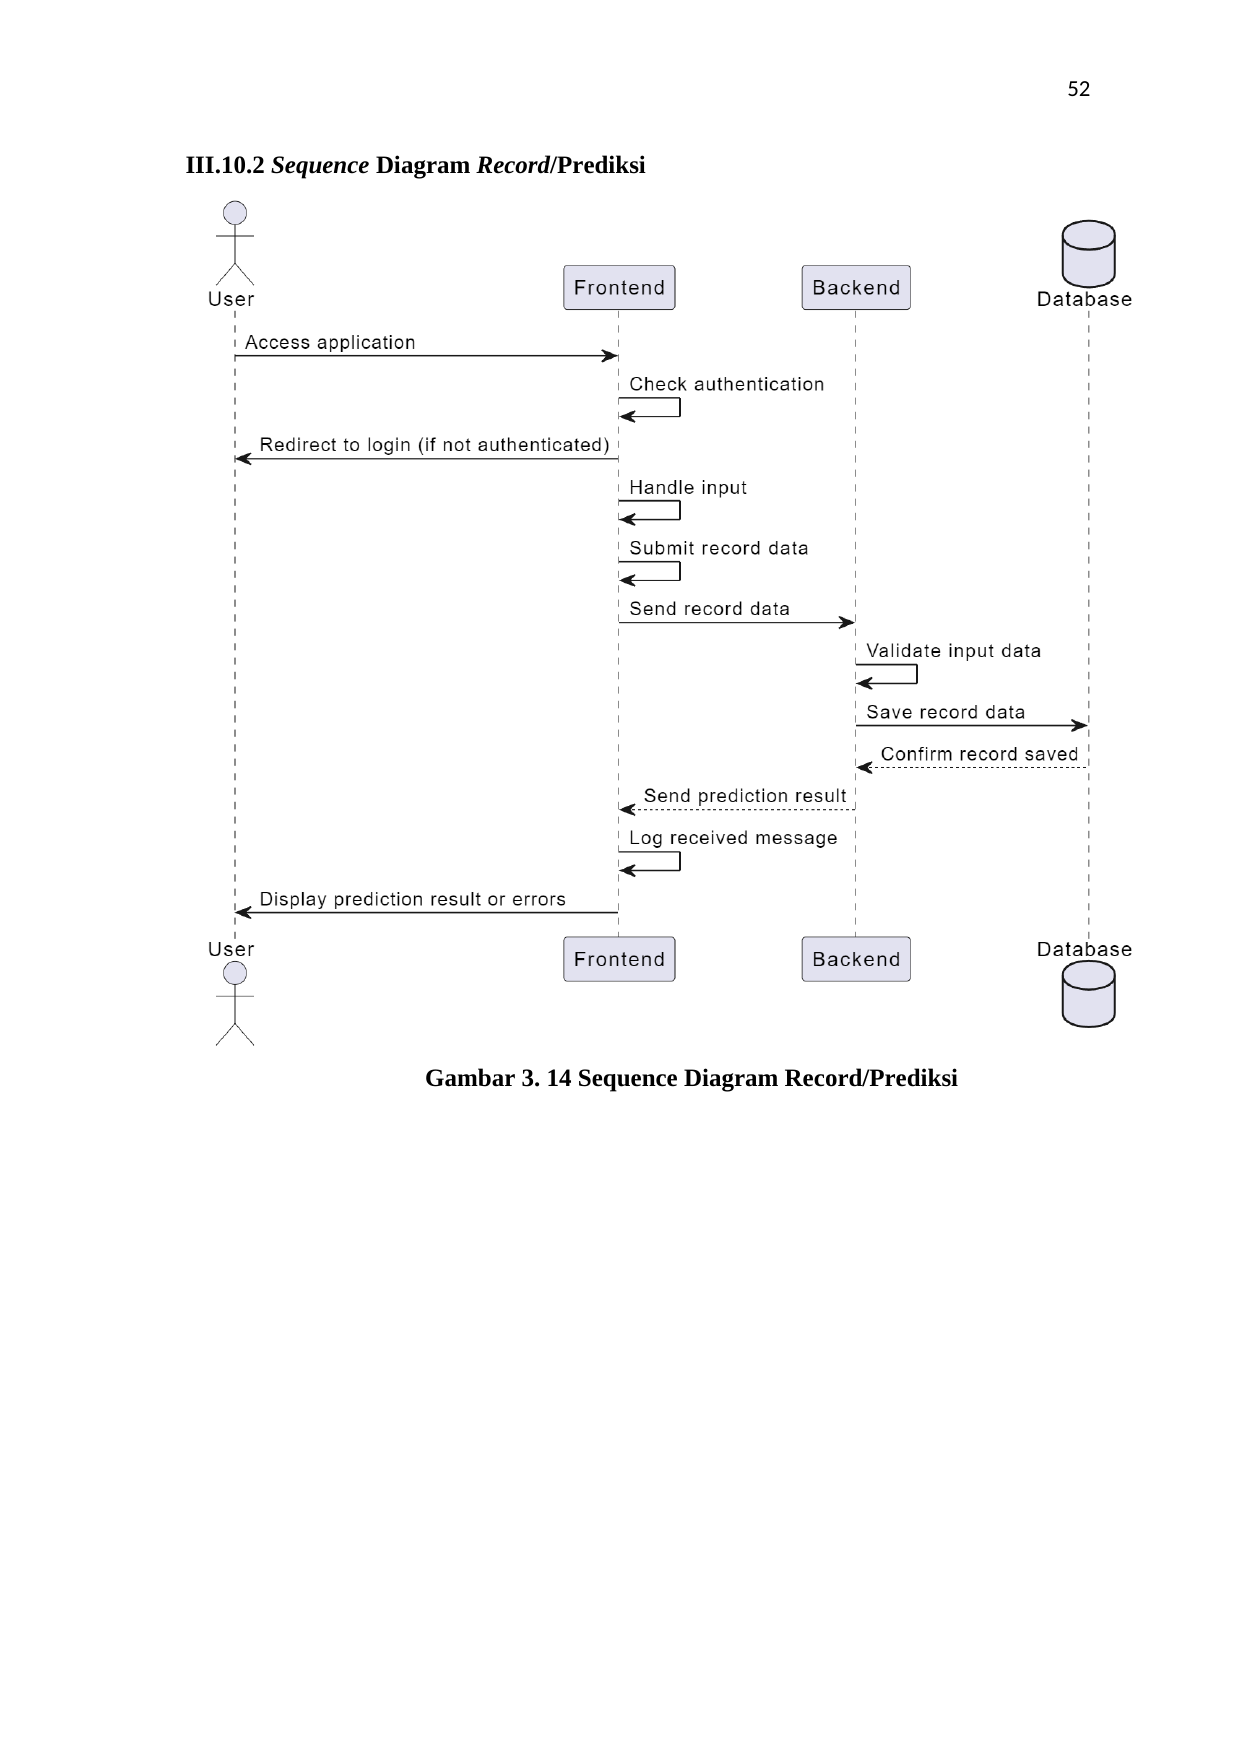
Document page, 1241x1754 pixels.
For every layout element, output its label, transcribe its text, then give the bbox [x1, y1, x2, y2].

subtitle Sequence Diagram Record/Prediksi [185, 150, 1090, 179]
picture [201, 193, 1142, 1054]
